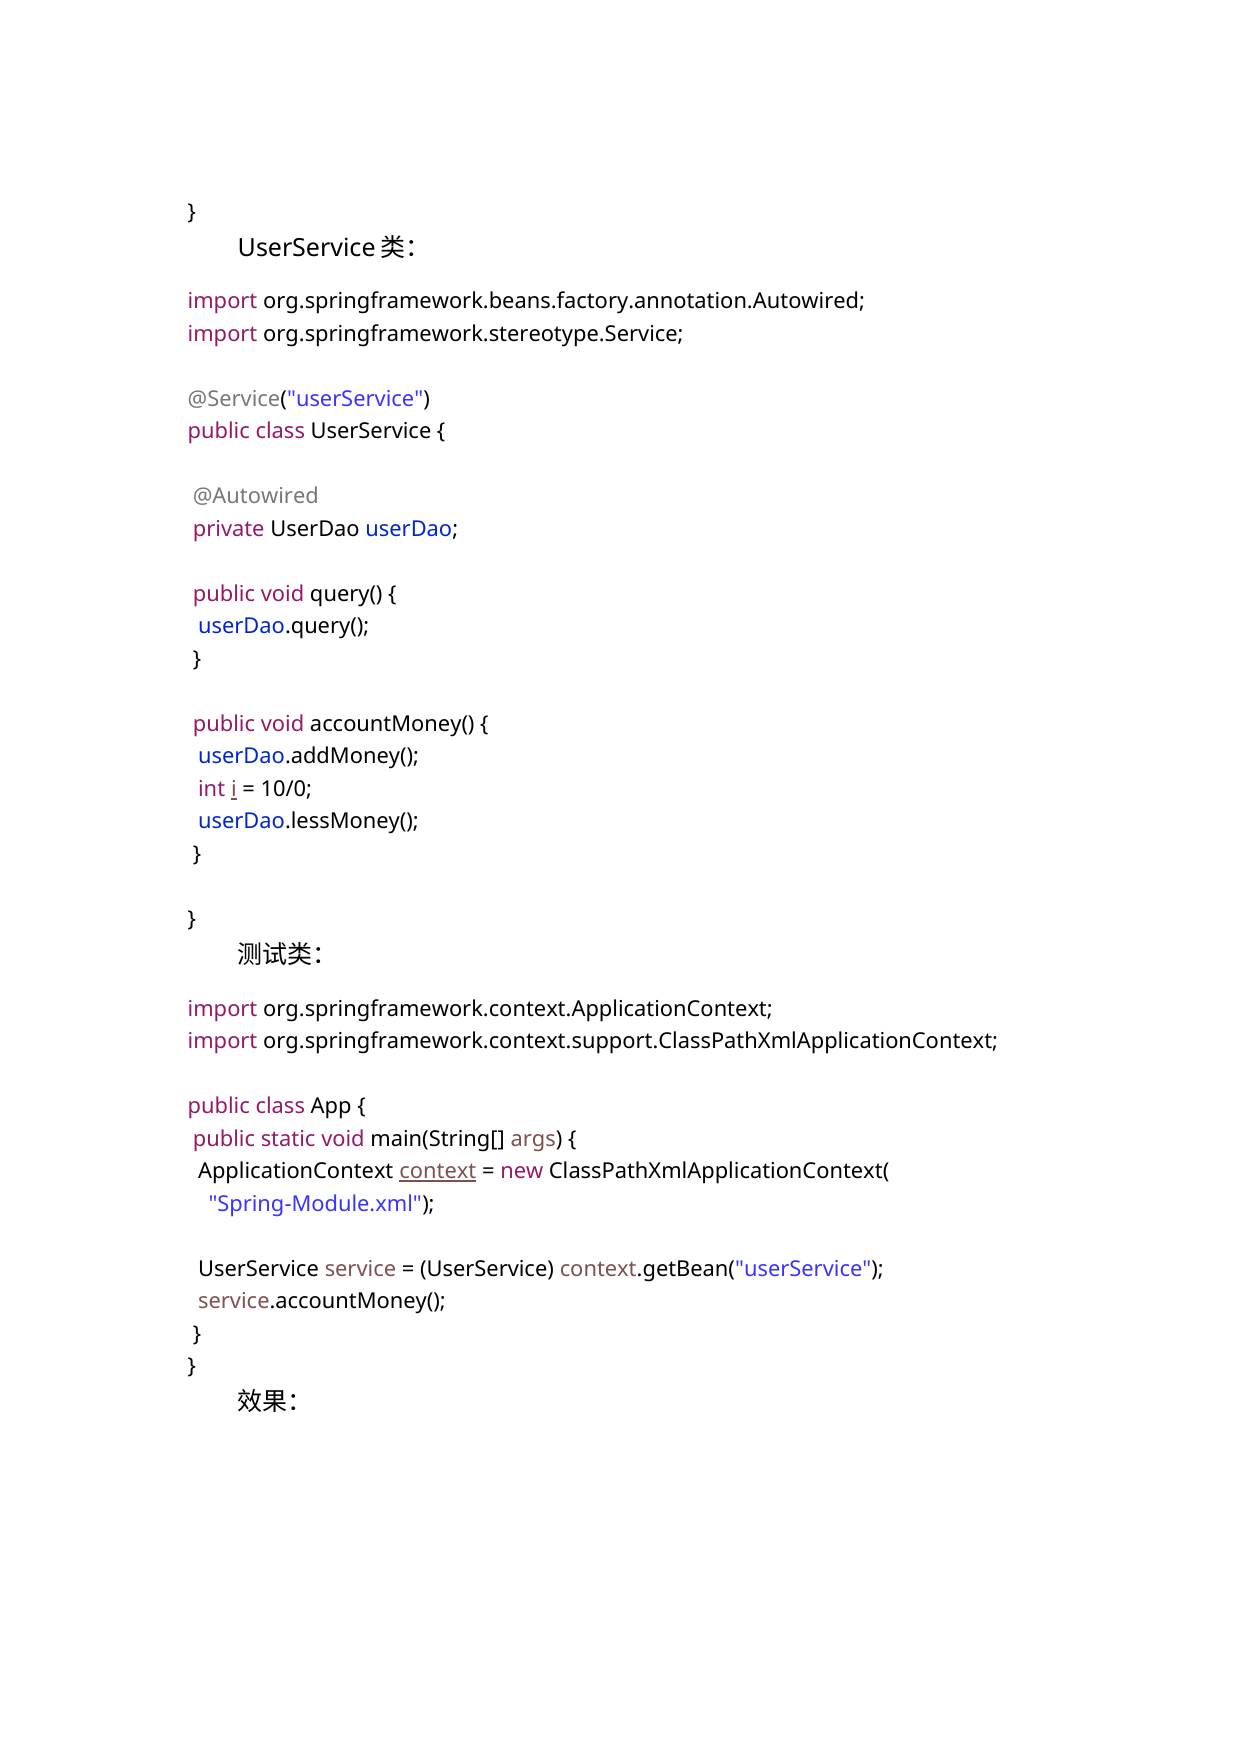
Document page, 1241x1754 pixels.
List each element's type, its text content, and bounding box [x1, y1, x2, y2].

list 测试类： [187, 934, 1053, 970]
list 效果： [187, 1381, 1053, 1417]
text public void query() { [187, 577, 1053, 609]
text service.accountMoney(); [187, 1284, 1053, 1316]
text } [187, 194, 1053, 227]
text userDao.query(); [187, 609, 1053, 642]
text } [187, 902, 1053, 934]
text @Autowired [187, 479, 1053, 512]
list UserService类： [187, 227, 1053, 263]
text public class App { [187, 1089, 1053, 1121]
text import org.springframework.beans.factory.annotation.Autowired; [187, 284, 1053, 317]
text UserService service = (UserService) context.getBean("userService"); [187, 1251, 1053, 1284]
text public void accountMoney() { [187, 707, 1053, 739]
text } [187, 1316, 1053, 1349]
text } [187, 1349, 1053, 1381]
text private UserDao userDao; [187, 512, 1053, 544]
text import org.springframework.context.support.ClassPathXmlApplicationContext; [187, 1024, 1053, 1056]
text ApplicationContext context = new ClassPathXmlApplicationContext( [187, 1154, 1053, 1186]
text userDao.lessMoney(); [187, 804, 1053, 837]
text } [187, 642, 1053, 674]
text "Spring-Module.xml"); [187, 1186, 1053, 1219]
text @Service("userService") [187, 382, 1053, 414]
text import org.springframework.stereotype.Service; [187, 317, 1053, 349]
text } [187, 837, 1053, 869]
text int i = 10/0; [187, 772, 1053, 804]
text public class UserService { [187, 414, 1053, 447]
text public static void main(String[] args) { [187, 1121, 1053, 1154]
text userDao.addMoney(); [187, 739, 1053, 772]
text import org.springframework.context.ApplicationContext; [187, 991, 1053, 1024]
